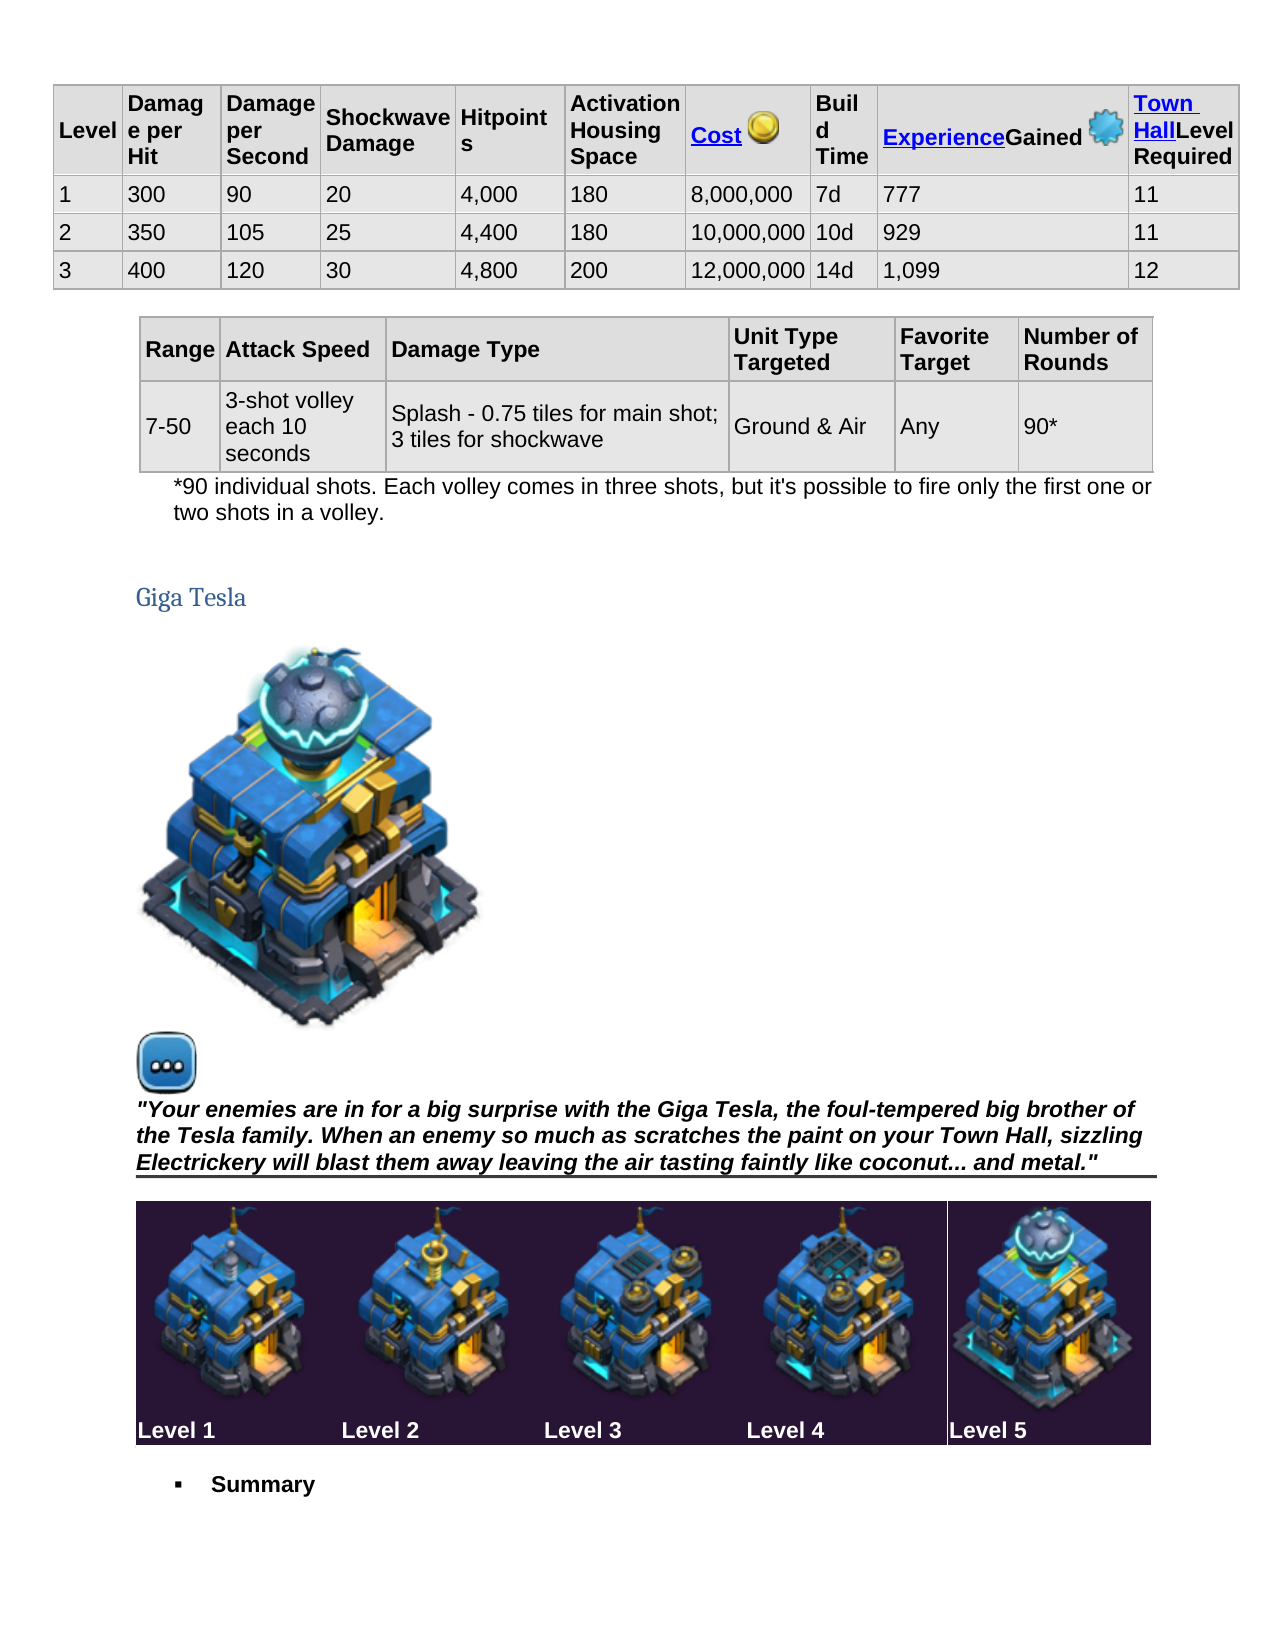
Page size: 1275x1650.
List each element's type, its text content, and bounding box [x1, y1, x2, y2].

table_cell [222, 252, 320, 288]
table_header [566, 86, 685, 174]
picture [1088, 109, 1124, 146]
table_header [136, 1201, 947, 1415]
picture [137, 1202, 325, 1414]
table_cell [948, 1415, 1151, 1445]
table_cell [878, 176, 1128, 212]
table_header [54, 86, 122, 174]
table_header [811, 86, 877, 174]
picture [746, 1202, 934, 1414]
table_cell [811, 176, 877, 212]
picture [135, 639, 485, 1096]
picture [341, 1202, 529, 1414]
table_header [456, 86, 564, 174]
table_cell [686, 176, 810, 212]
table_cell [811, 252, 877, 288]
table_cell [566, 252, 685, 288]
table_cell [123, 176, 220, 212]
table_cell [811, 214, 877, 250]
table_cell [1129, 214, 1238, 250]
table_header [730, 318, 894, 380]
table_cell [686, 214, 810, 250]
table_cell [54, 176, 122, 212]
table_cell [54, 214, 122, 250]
text *90 individual shots. Each volley comes in three shots, but it's possible to fire only the first one or two shots in a volley. [173, 473, 1157, 525]
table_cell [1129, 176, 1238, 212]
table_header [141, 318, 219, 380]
picture [543, 1202, 732, 1414]
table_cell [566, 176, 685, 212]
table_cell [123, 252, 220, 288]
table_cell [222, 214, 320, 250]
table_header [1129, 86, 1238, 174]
picture [747, 111, 779, 144]
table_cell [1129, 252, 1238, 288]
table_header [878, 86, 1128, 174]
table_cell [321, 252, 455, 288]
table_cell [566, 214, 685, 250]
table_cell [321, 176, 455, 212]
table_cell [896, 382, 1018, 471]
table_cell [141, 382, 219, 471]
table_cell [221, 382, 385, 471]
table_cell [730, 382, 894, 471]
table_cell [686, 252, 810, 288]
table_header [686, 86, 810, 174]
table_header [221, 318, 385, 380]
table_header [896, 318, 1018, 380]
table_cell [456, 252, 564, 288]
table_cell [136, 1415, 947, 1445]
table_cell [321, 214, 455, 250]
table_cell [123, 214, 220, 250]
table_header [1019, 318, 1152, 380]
subtitle Giga Tesla [136, 582, 1157, 613]
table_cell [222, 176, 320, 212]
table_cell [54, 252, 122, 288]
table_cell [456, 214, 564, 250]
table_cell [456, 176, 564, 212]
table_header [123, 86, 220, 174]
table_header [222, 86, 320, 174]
list Summary [173, 1471, 1157, 1498]
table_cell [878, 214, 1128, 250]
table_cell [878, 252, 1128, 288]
picture [948, 1202, 1137, 1414]
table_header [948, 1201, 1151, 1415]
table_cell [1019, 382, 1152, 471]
text "Your enemies are in for a big surprise with the Giga Tesla, the foul-tempered big brother of the Tesla family. When an enemy so much as scratches the paint on your Town Hall, sizzling Electrickery will blast them away leaving the air tasting faintly like coconut... and metal." [136, 1096, 1157, 1175]
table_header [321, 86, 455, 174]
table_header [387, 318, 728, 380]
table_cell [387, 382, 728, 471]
